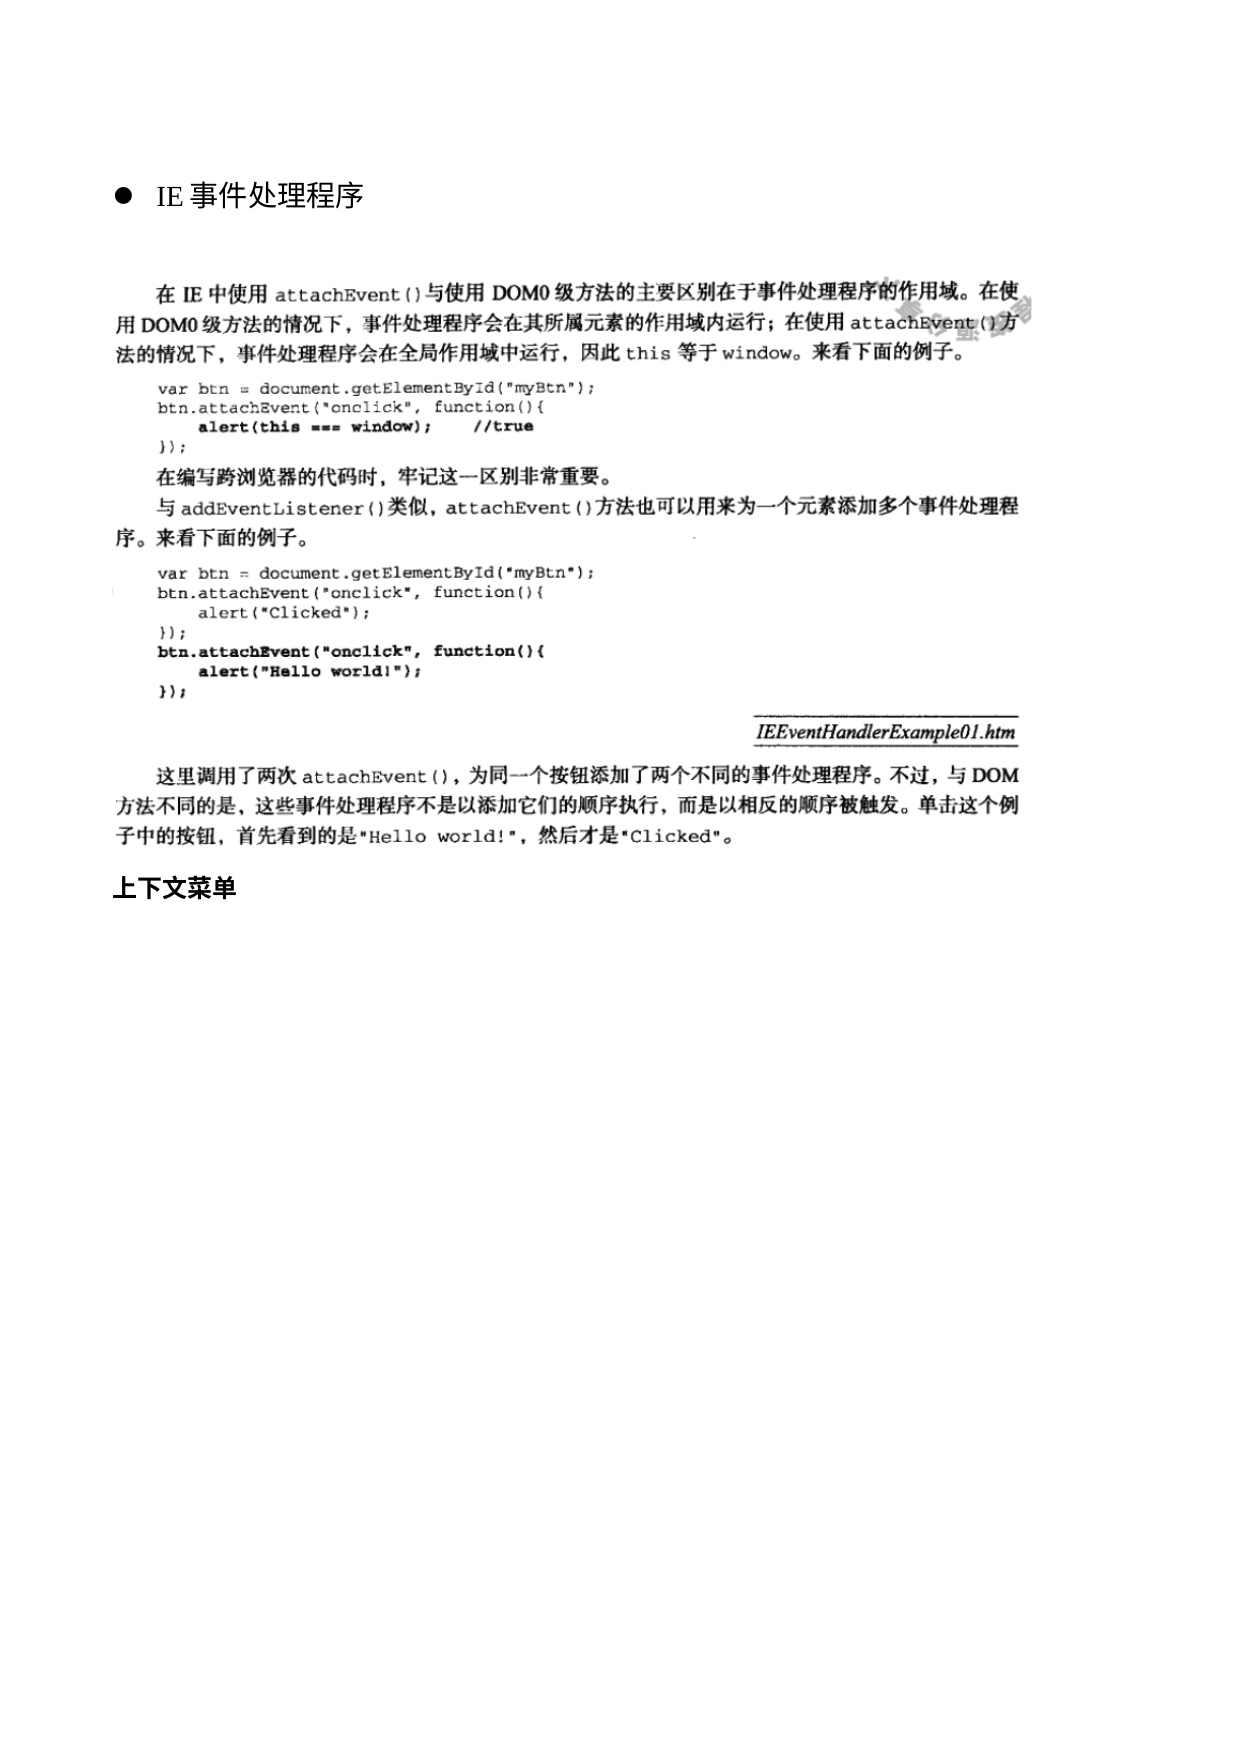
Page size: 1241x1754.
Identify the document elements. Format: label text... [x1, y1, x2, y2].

picture [112, 271, 1032, 849]
text 上下文菜单 [112, 852, 1128, 920]
subtitle IE事件处理程序 [112, 159, 1128, 228]
